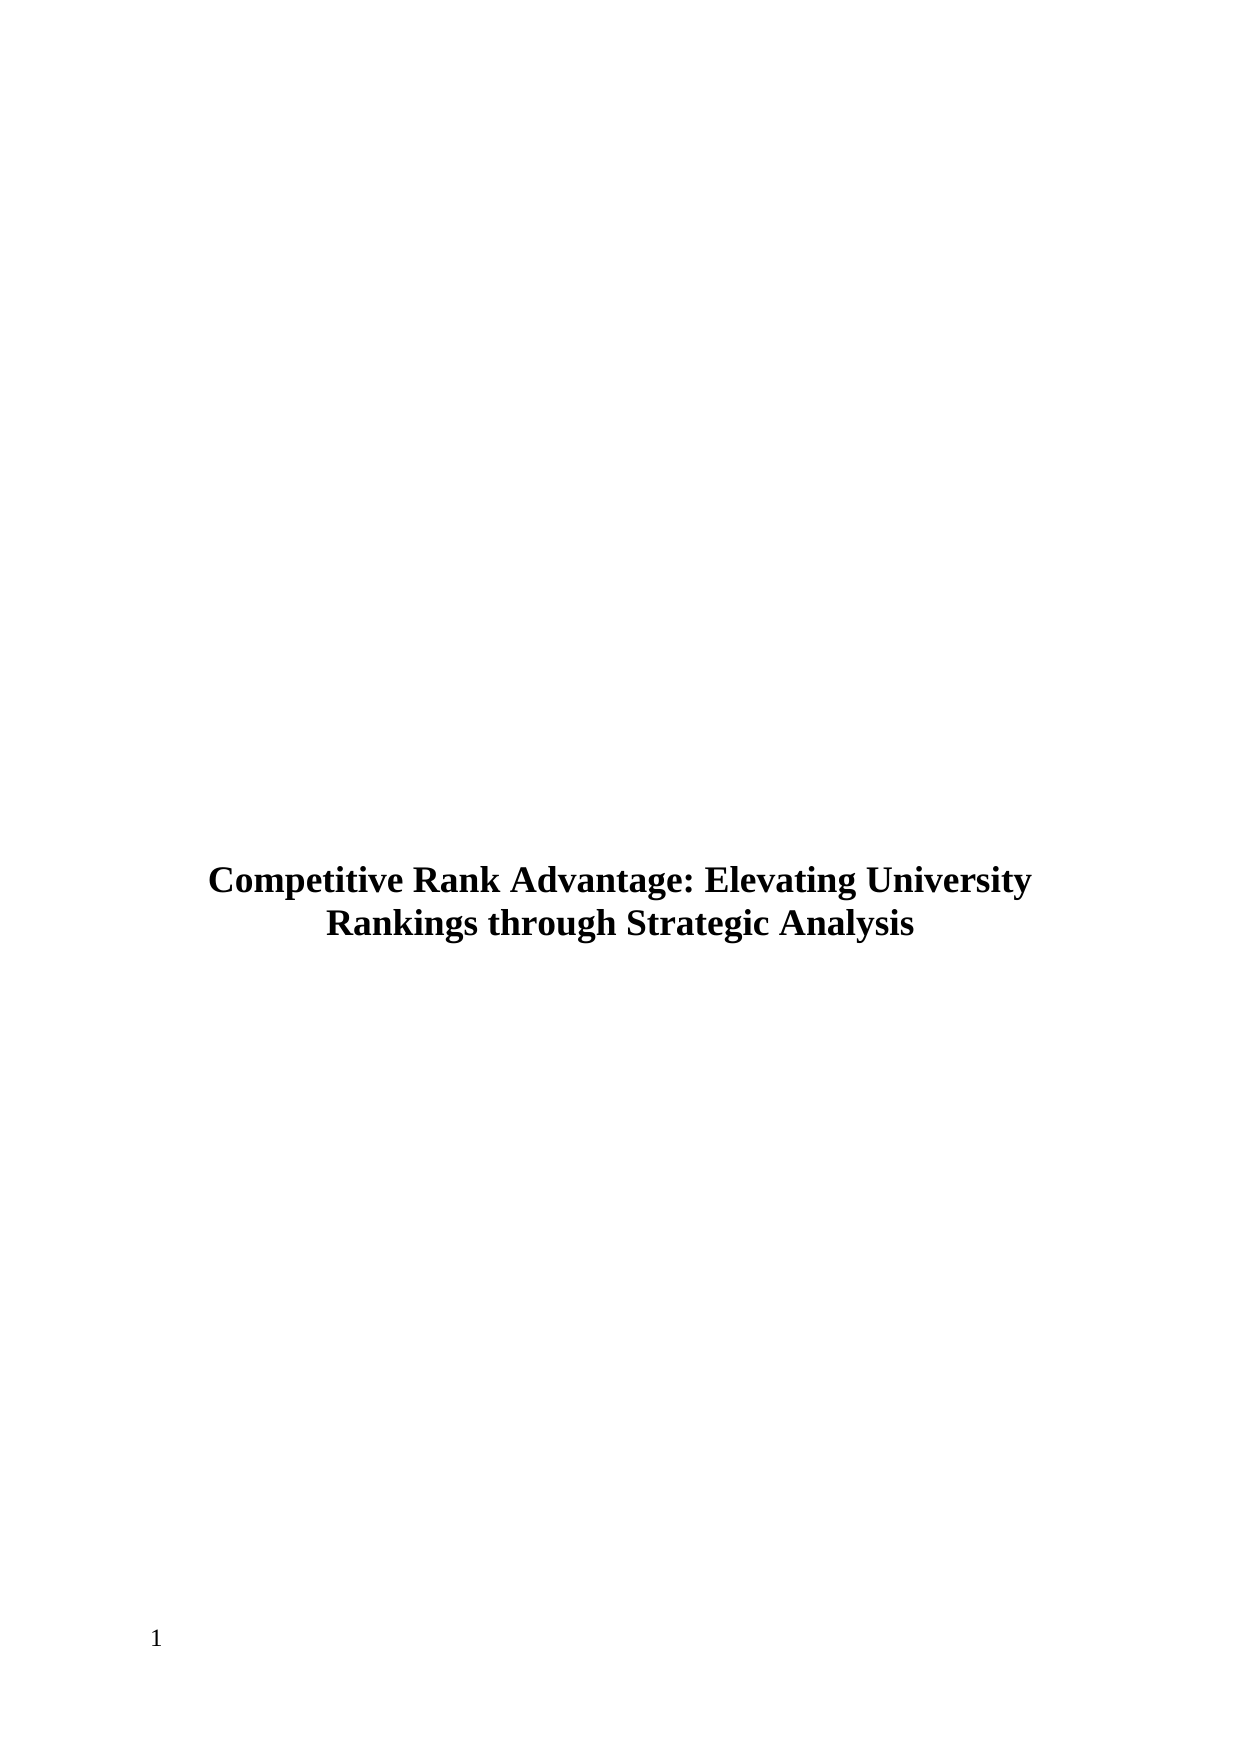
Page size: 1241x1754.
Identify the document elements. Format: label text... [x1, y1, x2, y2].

text Competitive Rank Advantage: Elevating University Rankings through Strategic Analysis [150, 857, 1090, 944]
